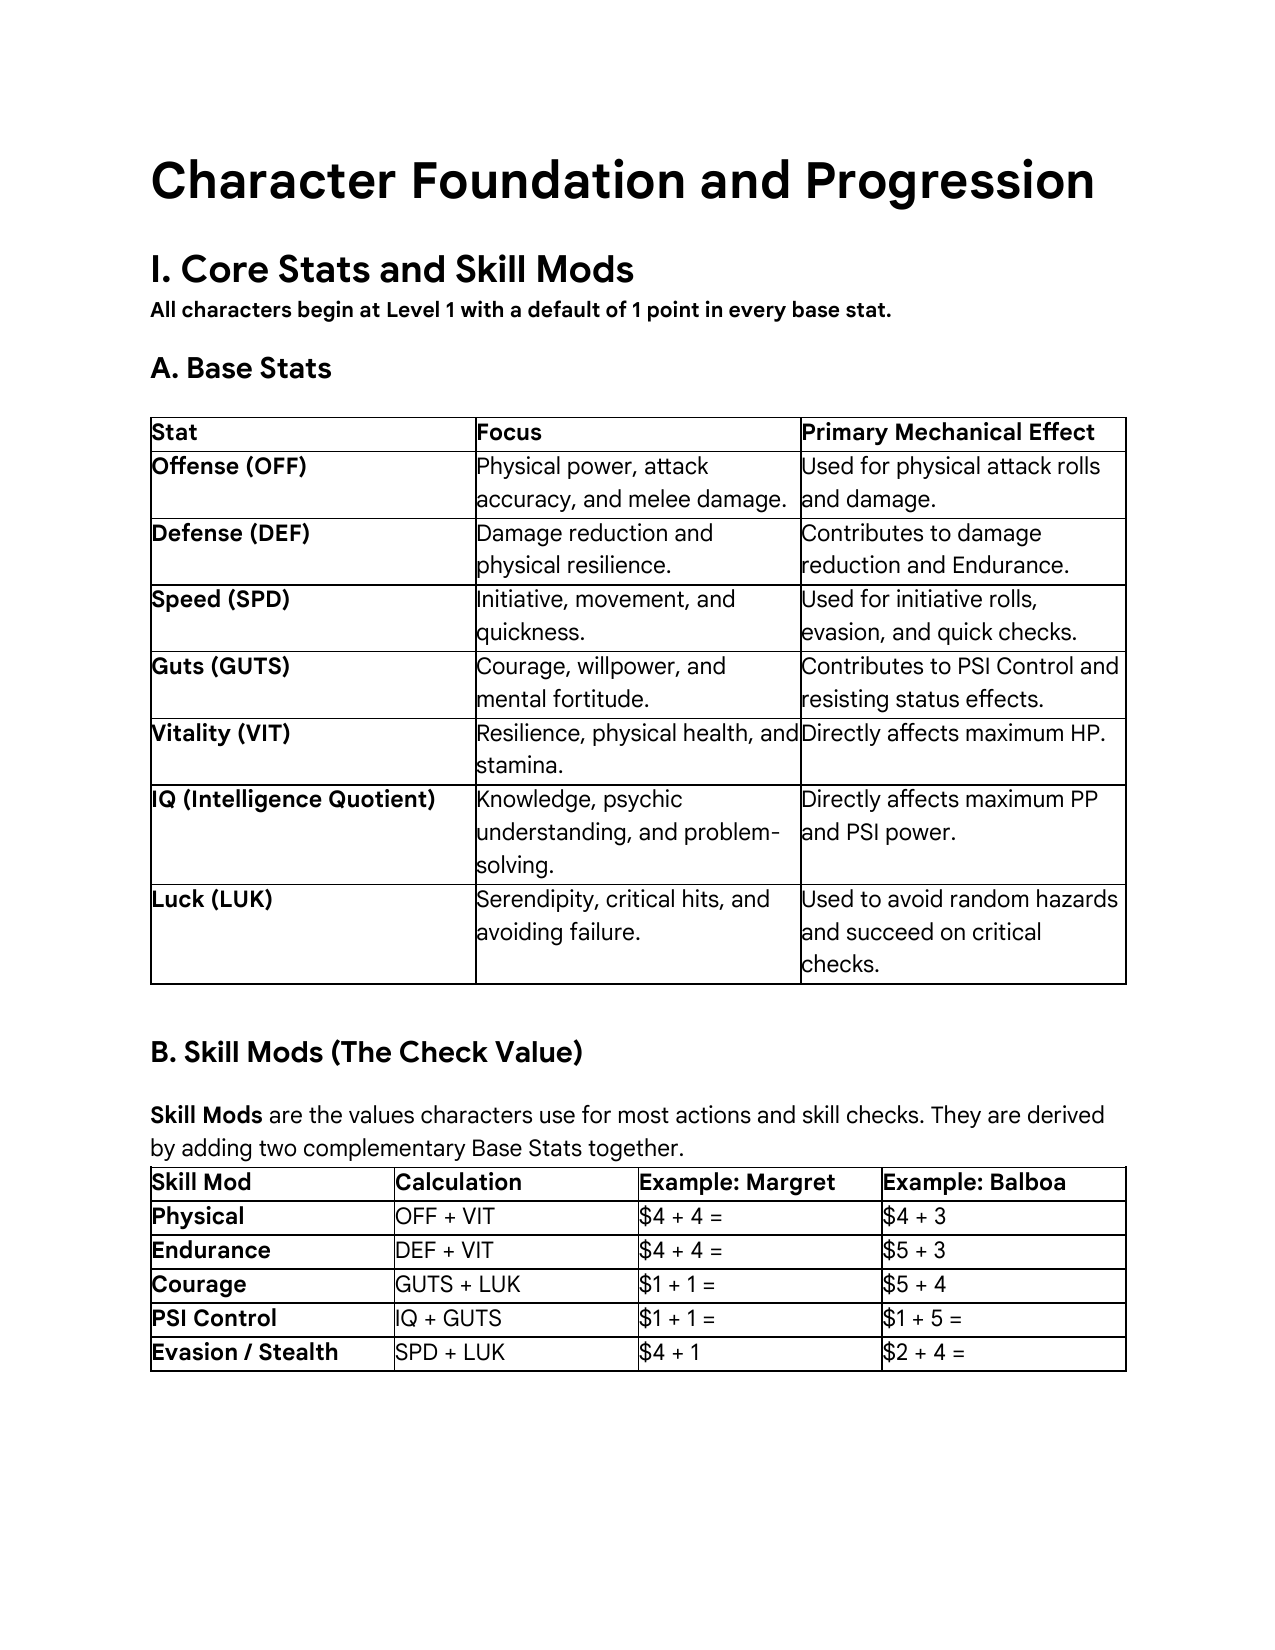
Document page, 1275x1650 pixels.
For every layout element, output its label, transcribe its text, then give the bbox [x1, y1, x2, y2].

table_header Stat [152, 418, 475, 451]
table_cell Resilience, physical health, and stamina. [477, 719, 800, 784]
table_cell Knowledge, psychic understanding, and problem-solving. [477, 786, 800, 883]
subtitle B. Skill Mods (The Check Value) [150, 1034, 1125, 1071]
table_cell Defense (DEF) [152, 519, 475, 584]
table_cell $4 + 4 = [639, 1202, 881, 1234]
table_cell $2 + 4 = [883, 1338, 1125, 1370]
table_header Example: Balboa [883, 1168, 1125, 1200]
table_cell Guts (GUTS) [152, 652, 475, 717]
table_cell Initiative, movement, and quickness. [477, 586, 800, 651]
table_cell GUTS + LUK [395, 1270, 638, 1302]
subtitle Character Foundation and Progression [150, 150, 1125, 213]
table_cell SPD + LUK [395, 1338, 638, 1370]
table_cell Directly affects maximum HP. [802, 719, 1125, 784]
text Skill Mods are the values characters use for most actions and skill checks. They are derived by adding two complementary Base Stats together. [150, 1101, 1125, 1162]
table_cell $5 + 4 [883, 1270, 1125, 1302]
table_cell Speed (SPD) [152, 586, 475, 651]
table_cell Courage, willpower, and mental fortitude. [477, 652, 800, 717]
subtitle I. Core Stats and Skill Mods All characters begin at Level 1 with a default of 1 point in every base stat. [150, 246, 1125, 323]
table_cell Luck (LUK) [152, 885, 475, 983]
table_cell Used for initiative rolls, evasion, and quick checks. [802, 586, 1125, 651]
table_cell Contributes to PSI Control and resisting status effects. [802, 652, 1125, 717]
table_cell $4 + 3 [883, 1202, 1125, 1234]
table_cell Offense (OFF) [152, 452, 475, 517]
table_cell $4 + 4 = [639, 1236, 881, 1268]
table_header Calculation [395, 1168, 638, 1200]
table_cell Physical power, attack accuracy, and melee damage. [477, 452, 800, 517]
table_cell Evasion / Stealth [152, 1338, 394, 1370]
table_cell Vitality (VIT) [152, 719, 475, 784]
table_cell Used to avoid random hazards and succeed on critical checks. [802, 885, 1125, 983]
table_cell Contributes to damage reduction and Endurance. [802, 519, 1125, 584]
table_cell Used for physical attack rolls and damage. [802, 452, 1125, 517]
table_cell OFF + VIT [395, 1202, 638, 1234]
table_cell PSI Control [152, 1304, 394, 1336]
table_cell Endurance [152, 1236, 394, 1268]
table_cell $1 + 5 = [883, 1304, 1125, 1336]
table_cell $1 + 1 = [639, 1304, 881, 1336]
subtitle A. Base Stats [150, 350, 1125, 387]
table_cell IQ (Intelligence Quotient) [152, 786, 475, 883]
table_cell $4 + 1 [639, 1338, 881, 1370]
table_cell Directly affects maximum PP and PSI power. [802, 786, 1125, 883]
table_cell Courage [152, 1270, 394, 1302]
table_cell $1 + 1 = [639, 1270, 881, 1302]
table_cell Physical [152, 1202, 394, 1234]
table_header Focus [477, 418, 800, 451]
table_cell IQ + GUTS [395, 1304, 638, 1336]
table_header Example: Margret [639, 1168, 881, 1200]
table_cell Damage reduction and physical resilience. [477, 519, 800, 584]
table_cell Serendipity, critical hits, and avoiding failure. [477, 885, 800, 983]
table_cell DEF + VIT [395, 1236, 638, 1268]
table_header Primary Mechanical Effect [802, 418, 1125, 451]
table_cell $5 + 3 [883, 1236, 1125, 1268]
table_header Skill Mod [152, 1168, 394, 1200]
